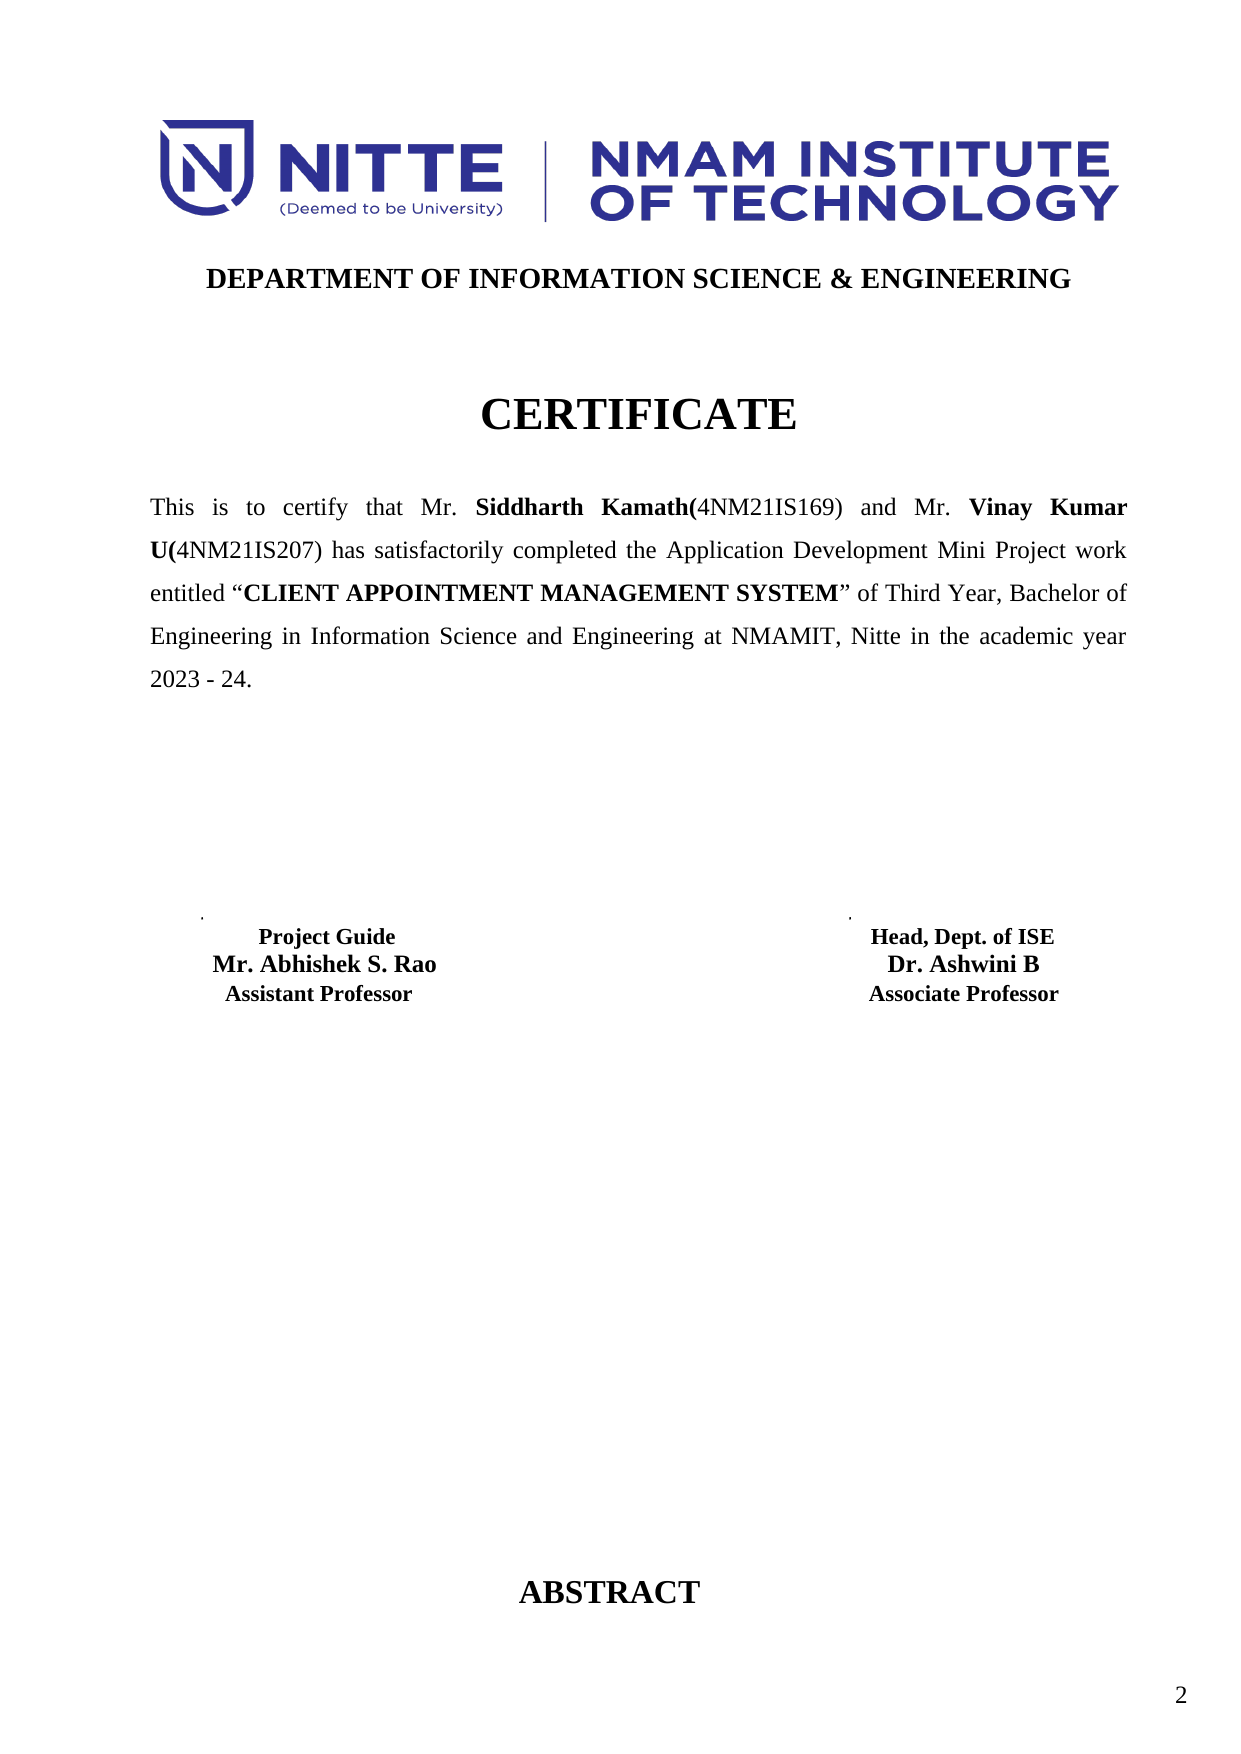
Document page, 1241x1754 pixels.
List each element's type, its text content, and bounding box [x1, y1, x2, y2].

text DEPARTMENT OF INFORMATION SCIENCE & ENGINEERING [150, 262, 1128, 295]
text ABSTRACT [150, 1572, 1069, 1610]
text CERTIFICATE [150, 386, 1128, 439]
text Project Guide Head, Dept. of ISE [150, 923, 1128, 949]
picture [155, 112, 1123, 228]
text Mr. Abhishek S. Rao Dr. Ashwini B Assistant Professor Associate Professor [150, 949, 1128, 1036]
text This is to certify that Mr. Siddharth Kamath(4NM21IS169) and Mr. Vinay Kumar U(4NM21IS207) has satisfactorily completed the Application Development Mini Project work entitled “CLIENT APPOINTMENT MANAGEMENT SYSTEM” of Third Year, Bachelor of Engineering in Information Science and Engineering at NMAMIT, Nitte in the academic year 2023 - 24. [150, 492, 1128, 693]
